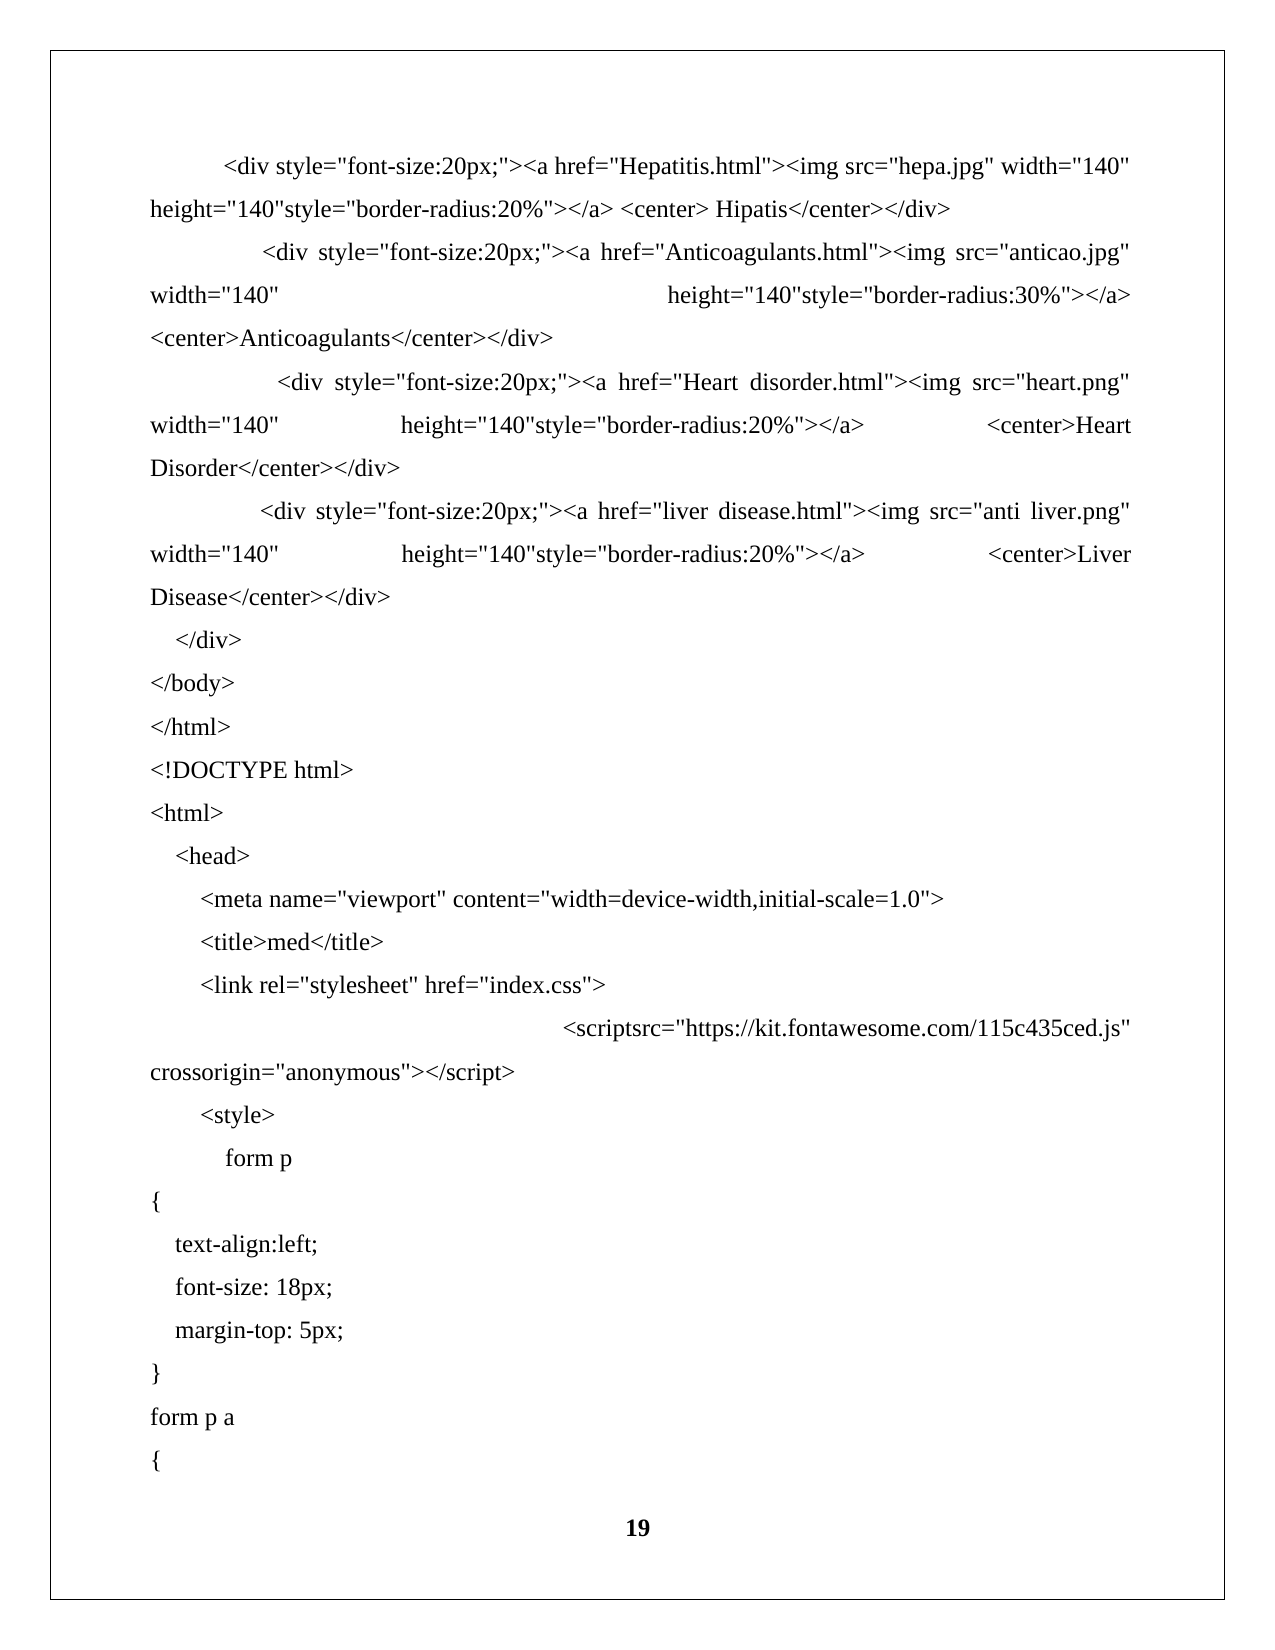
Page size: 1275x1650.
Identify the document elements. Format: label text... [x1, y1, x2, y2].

text <link rel="stylesheet" href="index.css"> [150, 970, 1131, 999]
text { [150, 1445, 1131, 1473]
text margin-top: 5px; [150, 1315, 1131, 1344]
text <html> [150, 798, 1131, 827]
text text-align:left; [150, 1229, 1131, 1258]
text <div style="font-size:20px;"><a href="liver disease.html"><img src="anti liver.png" width="140" height="140"style="border-radius:20%"></a> <center>Liver Disease</center></div> [150, 496, 1131, 611]
text </body> [150, 668, 1131, 697]
text } [150, 1358, 1131, 1387]
text </html> [150, 712, 1131, 740]
text { [150, 1186, 1131, 1215]
text <meta name="viewport" content="width=device-width,initial-scale=1.0"> [150, 884, 1131, 913]
text <head> [150, 841, 1131, 870]
text <title>med</title> [150, 927, 1131, 956]
text <scriptsrc="https://kit.fontawesome.com/115c435ced.js" crossorigin="anonymous"></script> [150, 1013, 1131, 1085]
text form p [150, 1143, 1131, 1172]
text <div style="font-size:20px;"><a href="Heart disorder.html"><img src="heart.png" width="140" height="140"style="border-radius:20%"></a> <center>Heart Disorder</center></div> [150, 367, 1131, 482]
text <!DOCTYPE html> [150, 755, 1131, 783]
text form p a [150, 1402, 1131, 1430]
text <div style="font-size:20px;"><a href="Anticoagulants.html"><img src="anticao.jpg" width="140" height="140"style="border-radius:30%"></a> <center>Anticoagulants</center></div> [150, 237, 1131, 352]
text font-size: 18px; [150, 1272, 1131, 1301]
text <style> [150, 1100, 1131, 1128]
text </div> [150, 625, 1131, 654]
text <div style="font-size:20px;"><a href="Hepatitis.html"><img src="hepa.jpg" width="140" height="140"style="border-radius:20%"></a> <center> Hipatis</center></div> [150, 151, 1131, 223]
